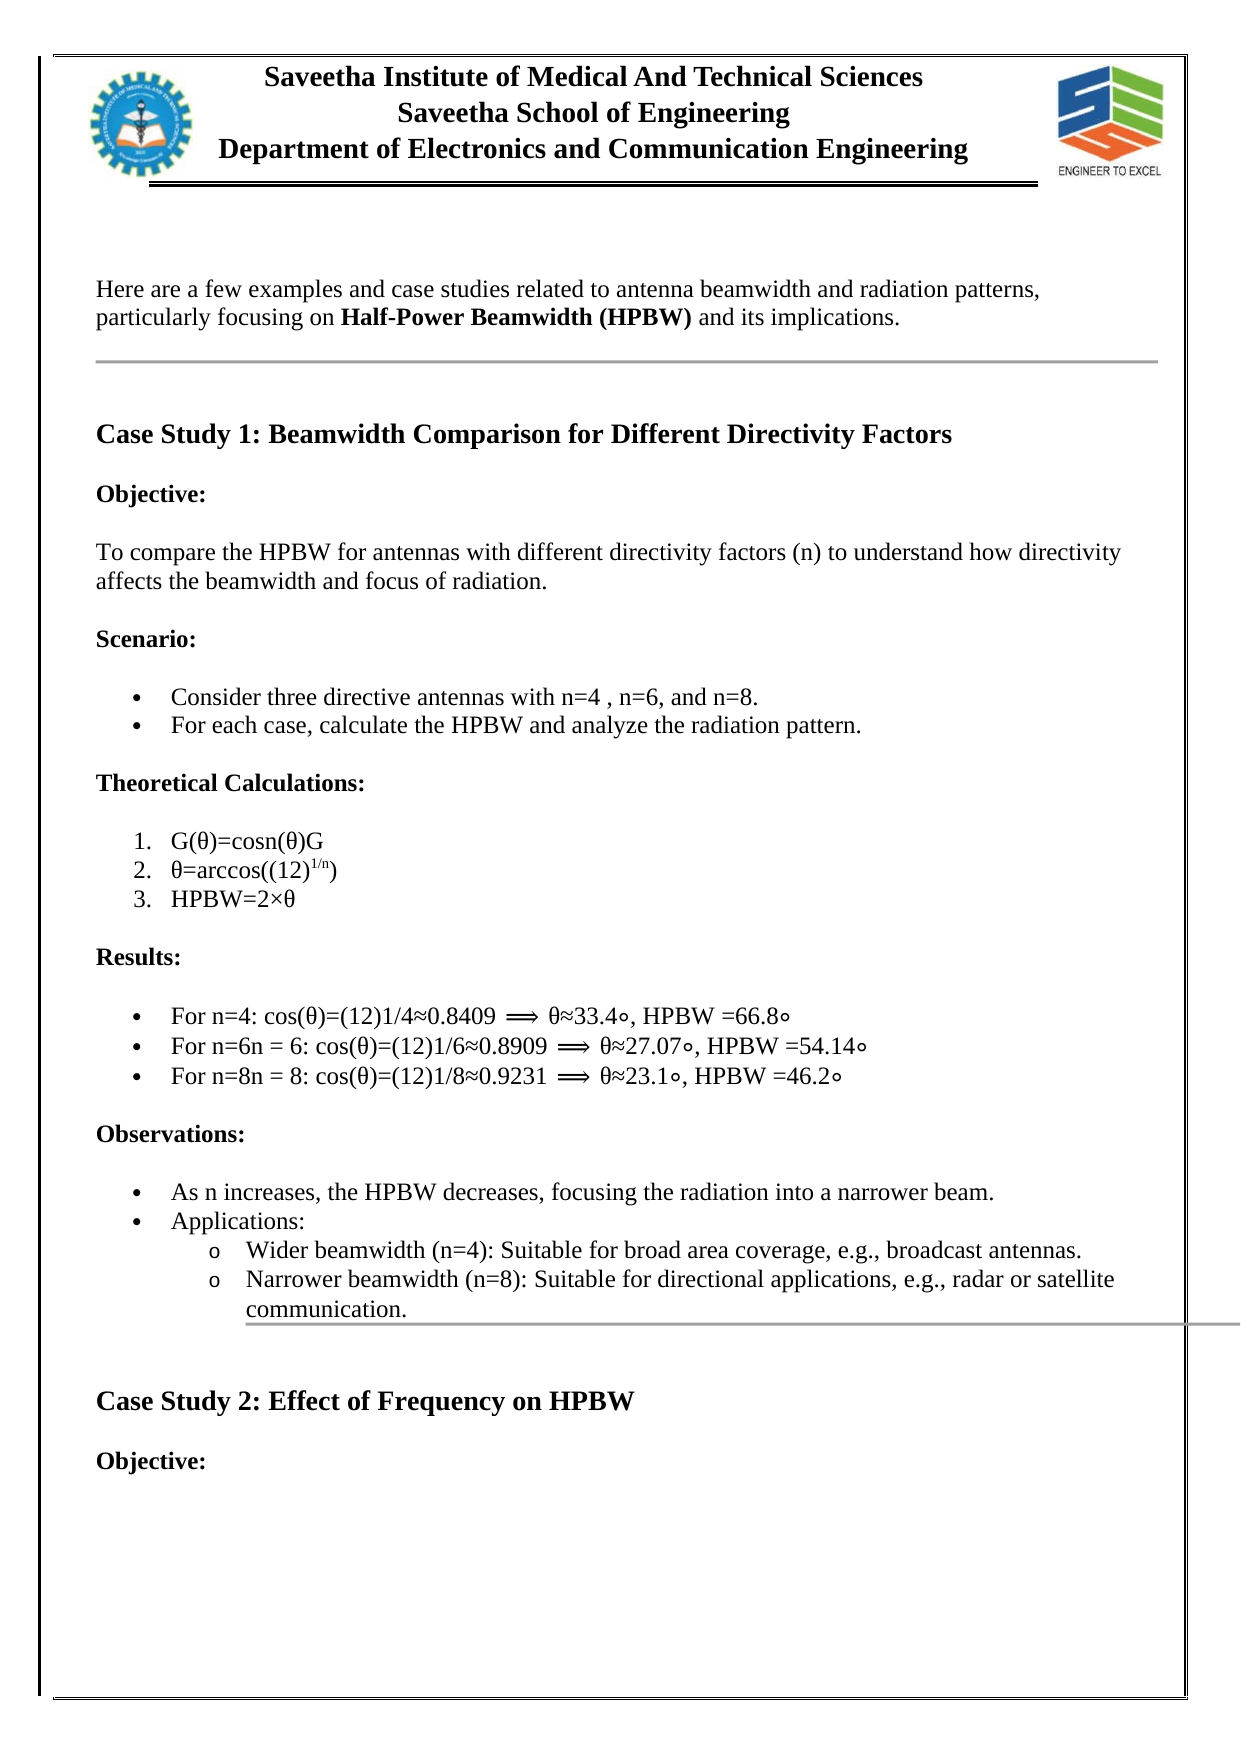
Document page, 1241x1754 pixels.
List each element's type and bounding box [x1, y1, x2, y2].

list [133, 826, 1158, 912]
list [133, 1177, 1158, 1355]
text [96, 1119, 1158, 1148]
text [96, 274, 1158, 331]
picture [1056, 64, 1164, 179]
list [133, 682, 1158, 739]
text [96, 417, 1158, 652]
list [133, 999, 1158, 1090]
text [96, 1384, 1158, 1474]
picture [88, 70, 197, 179]
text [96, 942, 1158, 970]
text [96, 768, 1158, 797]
